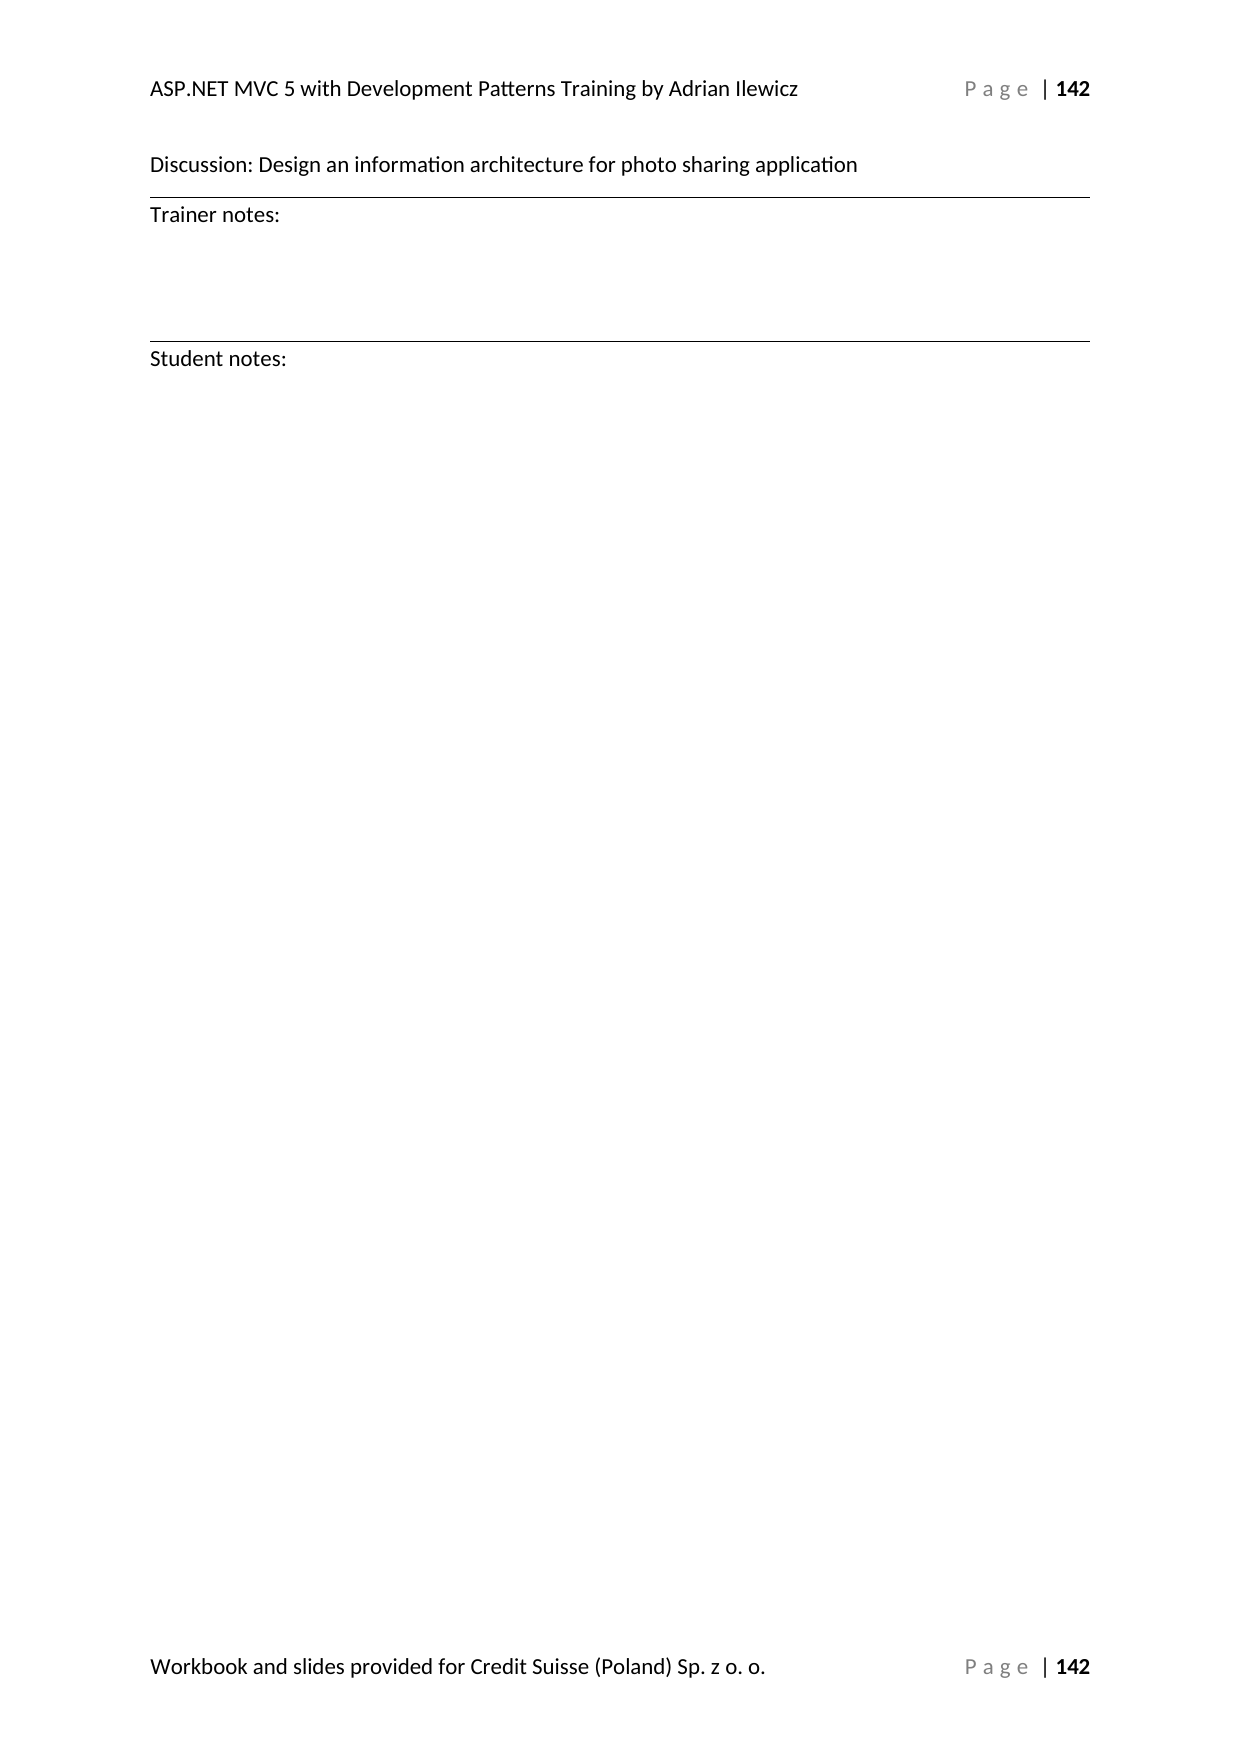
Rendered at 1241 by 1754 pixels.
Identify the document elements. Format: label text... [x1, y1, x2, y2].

text Trainer notes: [150, 198, 1090, 228]
text Student notes: [150, 342, 1090, 372]
text Discussion: Design an information architecture for photo sharing application [150, 150, 1090, 178]
